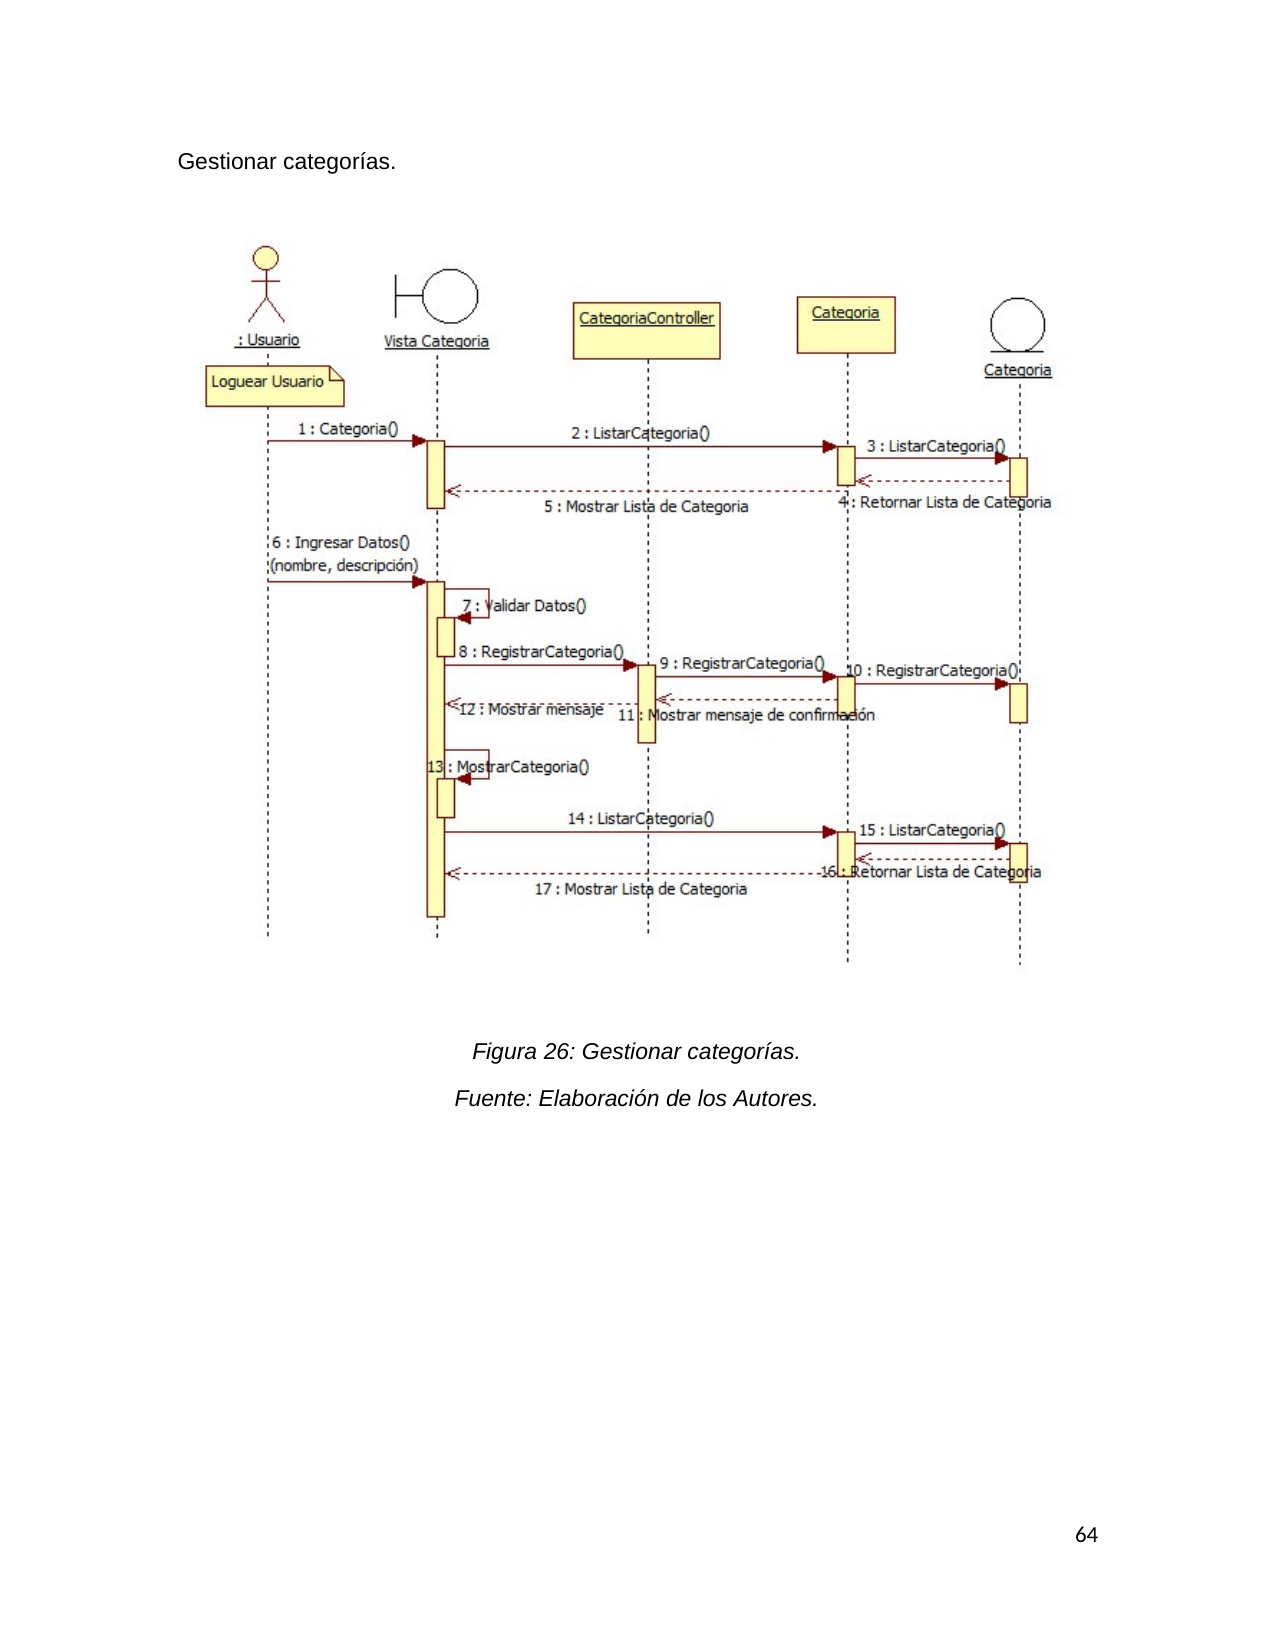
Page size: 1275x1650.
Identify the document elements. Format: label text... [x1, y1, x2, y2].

picture [177, 217, 1097, 994]
text Fuente: Elaboración de los Autores. [177, 1085, 1098, 1112]
text Gestionar categorías. [177, 148, 1098, 174]
text Figura 26: Gestionar categorías. [177, 1038, 1098, 1064]
